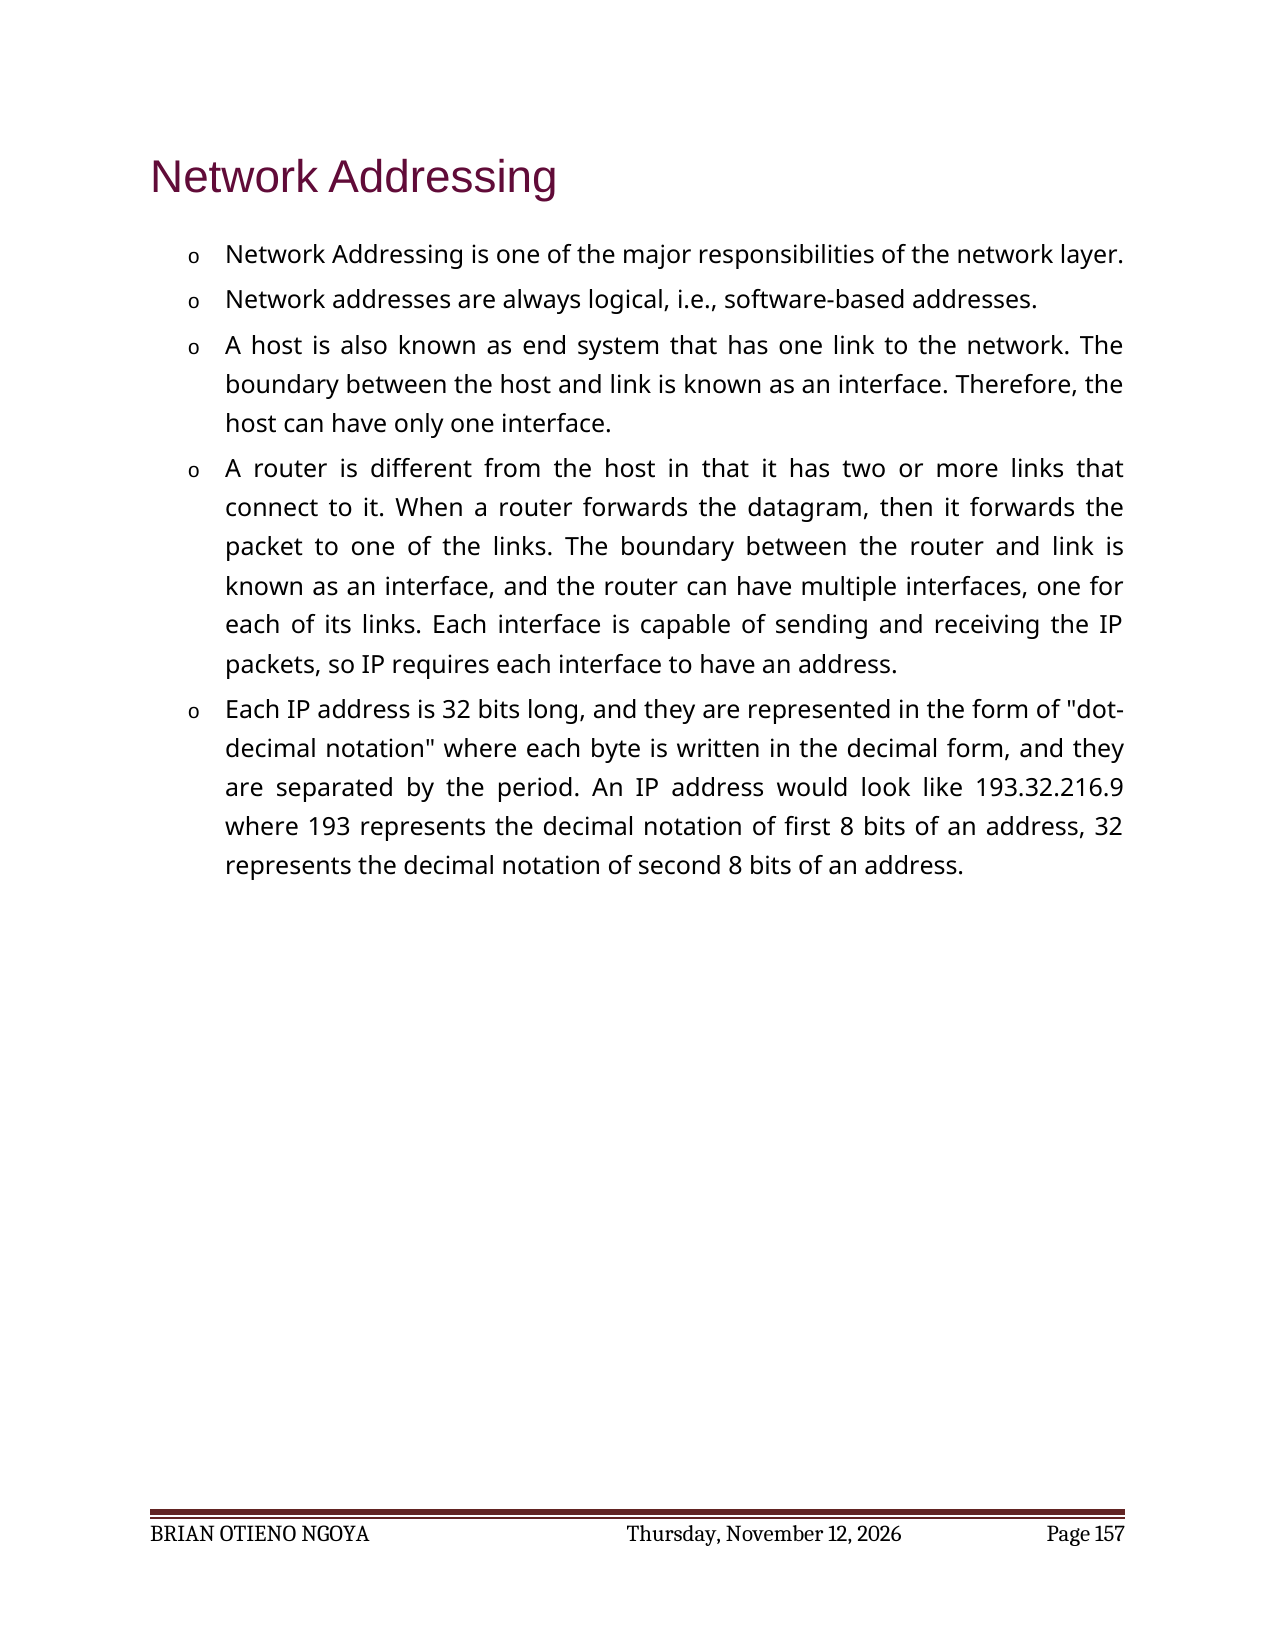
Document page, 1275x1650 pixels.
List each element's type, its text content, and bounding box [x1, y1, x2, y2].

text Network Addressing [150, 150, 1125, 203]
list A router is different from the host in that it has two or more links that connect to it. When a router forwards the datagram, then it forwards the packet to one of the links. The boundary between the router and link is known as an interface, and the router can have multiple interfaces, one for each of its links. Each interface is capable of sending and receiving the IP packets, so IP requires each interface to have an address. [187, 446, 1125, 680]
list Network Addressing is one of the major responsibilities of the network layer. [187, 232, 1125, 271]
list Network addresses are always logical, i.e., software-based addresses. [187, 277, 1125, 316]
list Each IP address is 32 bits long, and they are represented in the form of "dot-decimal notation" where each byte is written in the decimal form, and they are separated by the period. An IP address would look like 193.32.216.9 where 193 represents the decimal notation of first 8 bits of an address, 32 represents the decimal notation of second 8 bits of an address. [187, 687, 1125, 882]
list A host is also known as end system that has one link to the network. The boundary between the host and link is known as an interface. Therefore, the host can have only one interface. [187, 322, 1125, 440]
